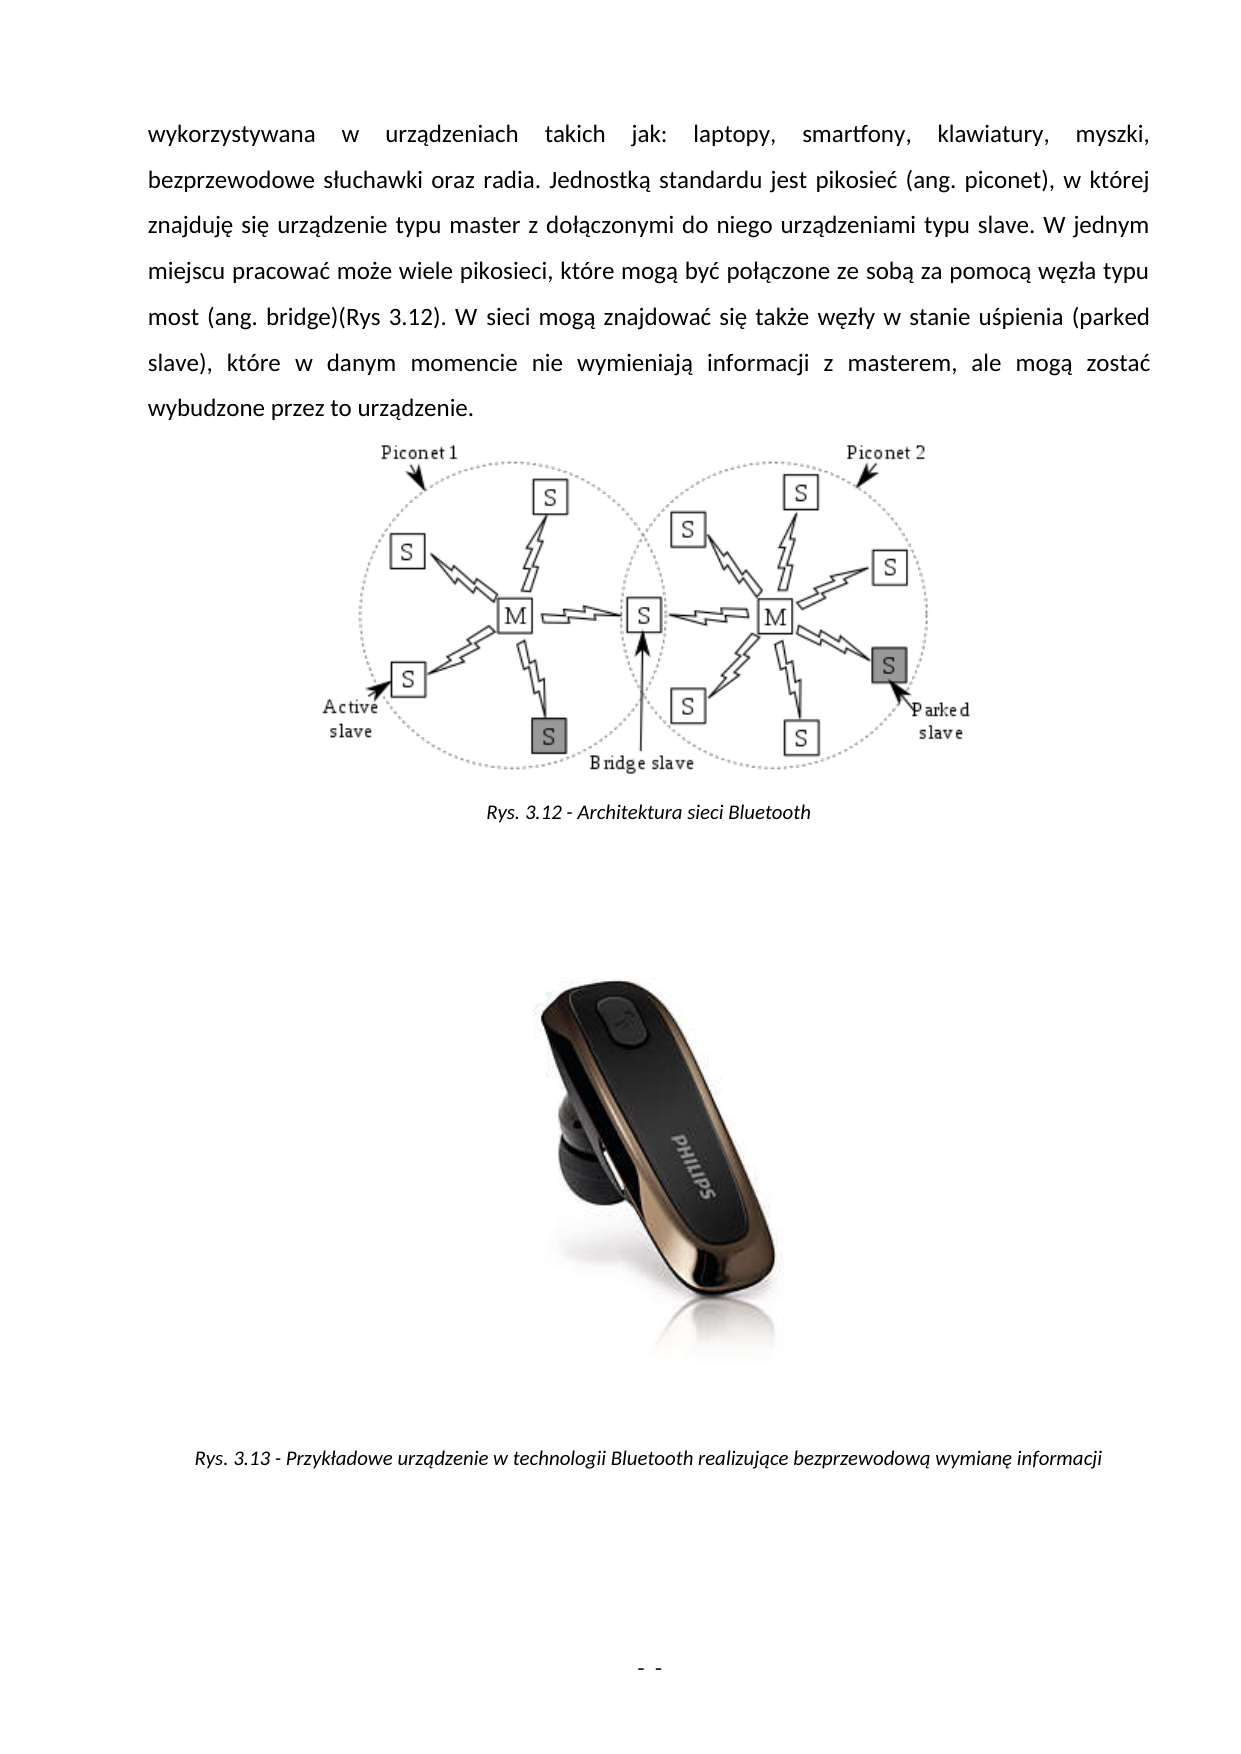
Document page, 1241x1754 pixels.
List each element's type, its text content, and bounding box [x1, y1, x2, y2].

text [148, 118, 1152, 423]
picture [327, 883, 972, 1434]
text Rys. 3.13 - Przykładowe urządzenie w technologii Bluetooth realizujące bezprzewodową wymianę informacji [148, 1445, 1152, 1471]
picture [317, 438, 982, 786]
text Rys. 3.12 - Architektura sieci Bluetooth [148, 799, 1152, 825]
